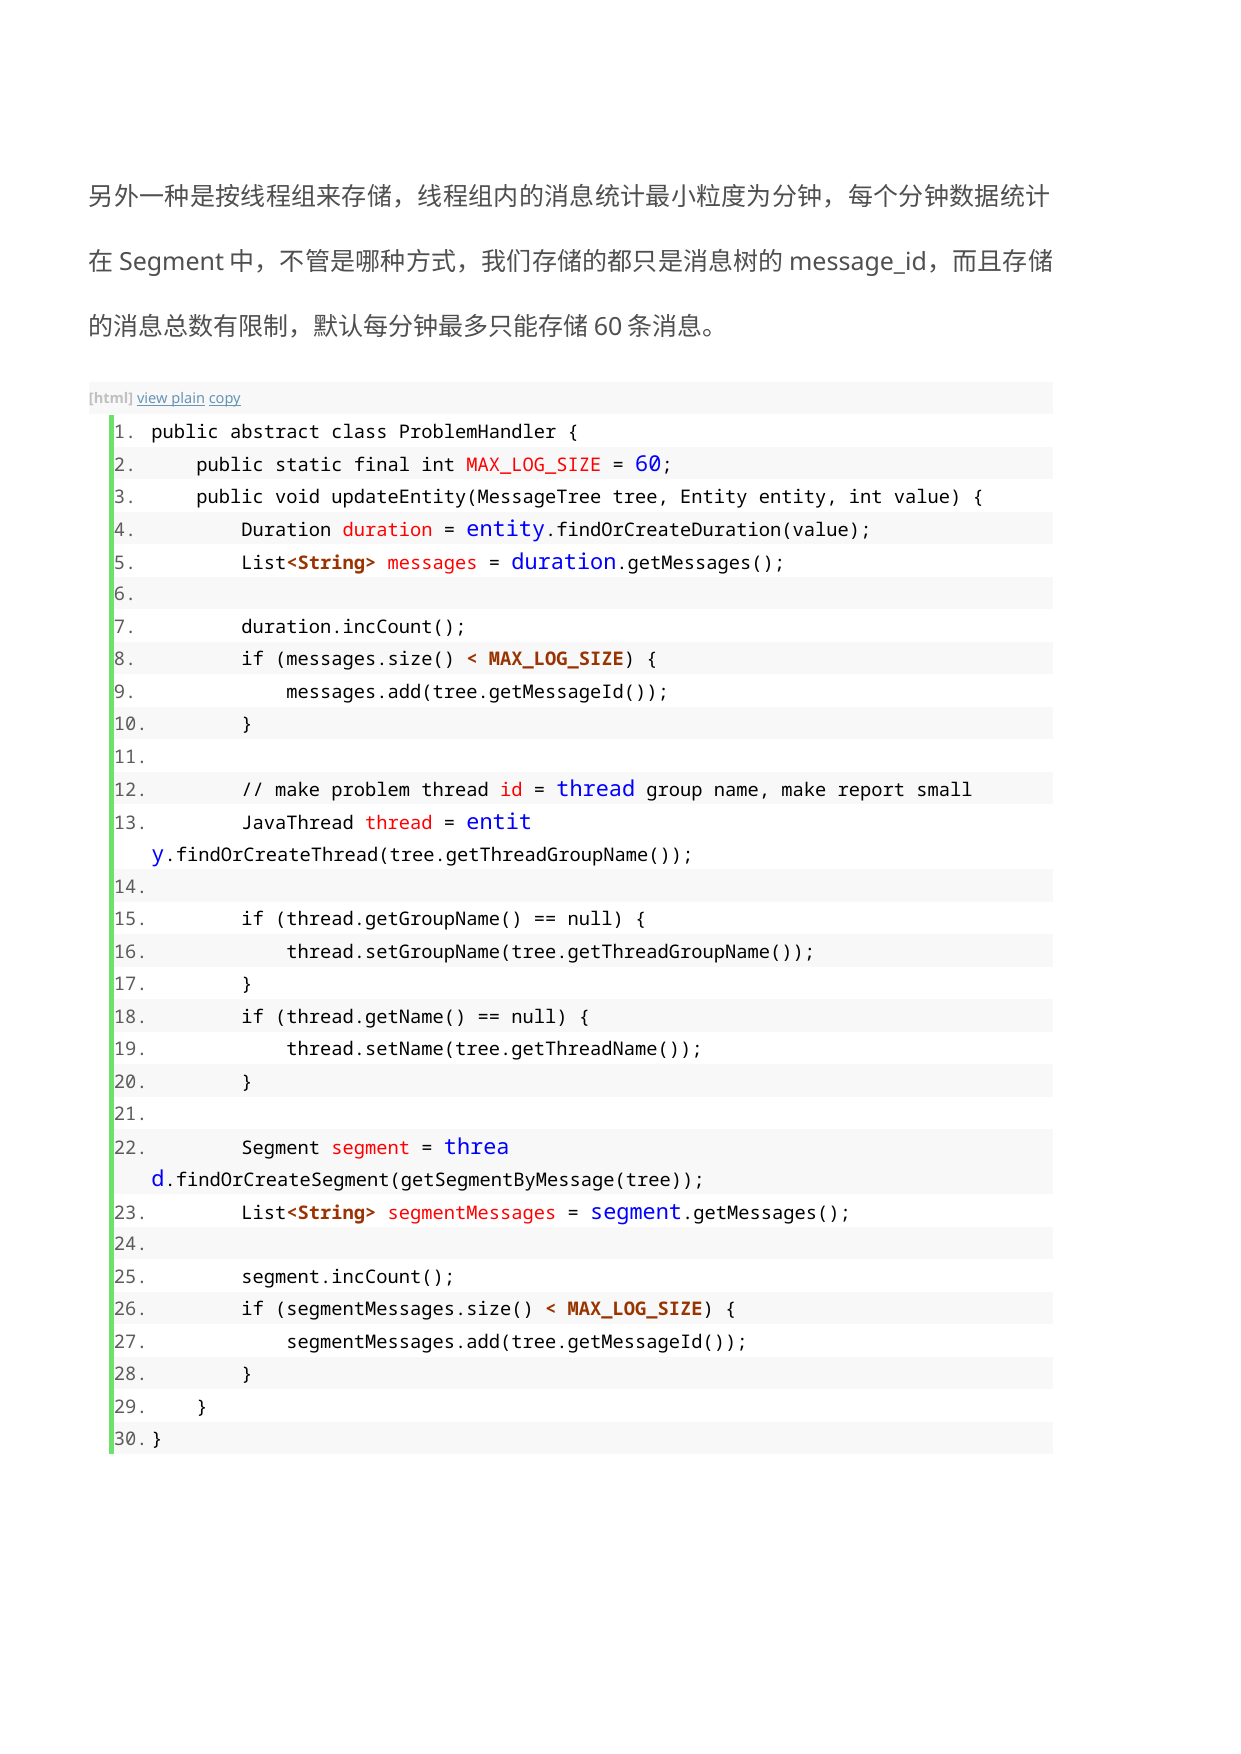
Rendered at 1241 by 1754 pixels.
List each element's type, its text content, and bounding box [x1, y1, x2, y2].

list // make problem thread id = thread group name, make report small [114, 772, 1053, 804]
list thread.setGroupName(tree.getThreadGroupName()); [114, 934, 1053, 967]
list thread.setName(tree.getThreadName()); [114, 1032, 1053, 1064]
list } [114, 1357, 1053, 1389]
list if (thread.getName() == null) { [114, 999, 1053, 1032]
text [html] view plain copy [89, 382, 1053, 414]
text 另外一种是按线程组来存储，线程组内的消息统计最小粒度为分钟，每个分钟数据统计在Segment中，不管是哪种方式，我们存储的都只是消息树的message_id，而且存储的消息总数有限制，默认每分钟最多只能存储60条消息。 [89, 162, 1053, 357]
list public abstract class ProblemHandler { [109, 414, 1053, 447]
list if (thread.getGroupName() == null) { [114, 902, 1053, 934]
list segmentMessages.add(tree.getMessageId()); [114, 1324, 1053, 1357]
list if (messages.size() < MAX_LOG_SIZE) { [114, 642, 1053, 674]
list public void updateEntity(MessageTree tree, Entity entity, int value) { [114, 479, 1053, 512]
list List<String> messages = duration.getMessages(); [114, 544, 1053, 577]
list duration.incCount(); [114, 609, 1053, 642]
list Segment segment = thread.findOrCreateSegment(getSegmentByMessage(tree)); [114, 1129, 1053, 1194]
list } [114, 1422, 1053, 1454]
list } [114, 967, 1053, 999]
list Duration duration = entity.findOrCreateDuration(value); [114, 512, 1053, 544]
list JavaThread thread = entity.findOrCreateThread(tree.getThreadGroupName()); [114, 804, 1053, 869]
list if (segmentMessages.size() < MAX_LOG_SIZE) { [114, 1292, 1053, 1324]
list messages.add(tree.getMessageId()); [114, 674, 1053, 707]
list } [114, 1389, 1053, 1422]
list segment.incCount(); [114, 1259, 1053, 1292]
list List<String> segmentMessages = segment.getMessages(); [114, 1194, 1053, 1227]
list } [114, 1064, 1053, 1097]
list public static final int MAX_LOG_SIZE = 60; [114, 447, 1053, 479]
list } [114, 707, 1053, 739]
